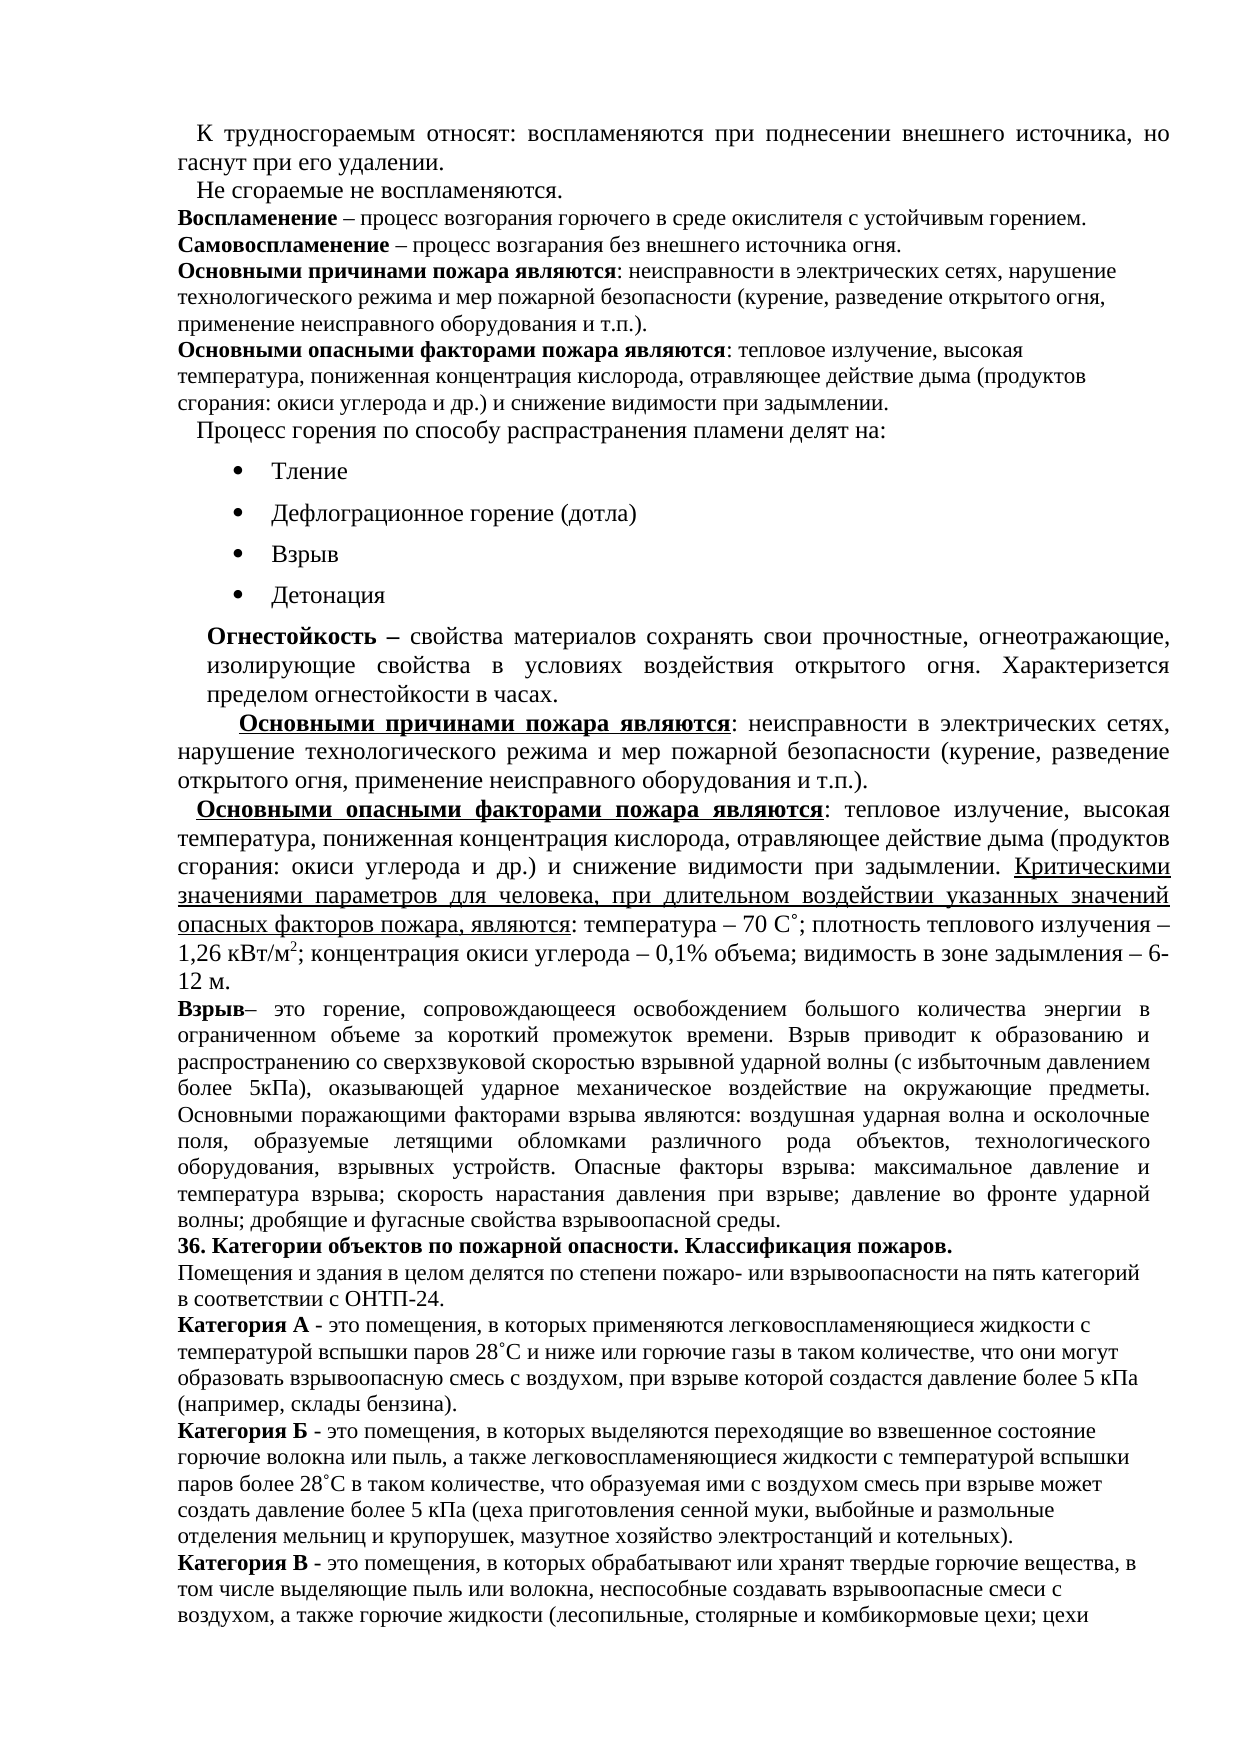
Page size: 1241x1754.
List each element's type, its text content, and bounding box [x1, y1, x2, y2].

text Основными причинами пожара являются: неисправности в электрических сетях, нарушение технологического режима и мер пожарной безопасности (курение, разведение открытого огня, применение неисправного оборудования и т.п.). [177, 708, 1170, 794]
text К трудносгораемым относят: воспламеняются при поднесении внешнего источника, но гаснут при его удалении. [177, 118, 1170, 176]
text Воспламенение – процесс возгорания горючего в среде окислителя с устойчивым горением. [177, 204, 1152, 231]
text Основными причинами пожара являются: неисправности в электрических сетях, нарушение технологического режима и мер пожарной безопасности (курение, разведение открытого огня, применение неисправного оборудования и т.п.). [177, 257, 1152, 336]
text Взрыв– это горение, сопровождающееся освобождением большого количества энергии в ограниченном объеме за короткий промежуток времени. Взрыв приводит к образованию и распространению со сверхзвуковой скоростью взрывной ударной волны (с избыточным давлением более 5кПа), оказывающей ударное механическое воздействие на окружающие предметы. Основными поражающими факторами взрыва являются: воздушная ударная волна и осколочные поля, образуемые летящими обломками различного рода объектов, технологического оборудования, взрывных устройств. Опасные факторы взрыва: максимальное давление и температура взрыва; скорость нарастания давления при взрыве; давление во фронте ударной волны; дробящие и фугасные свойства взрывоопасной среды. [177, 995, 1152, 1232]
text Помещения и здания в целом делятся по степени пожаро- или взрывоопасности на пять категорий в соответствии с ОНТП-24. [177, 1259, 1152, 1311]
list Тление [233, 456, 1170, 485]
text Самовоспламенение – процесс возгарания без внешнего источника огня. [177, 231, 1152, 257]
text Основными опасными факторами пожара являются: тепловое излучение, высокая температура, пониженная концентрация кислорода, отравляющее действие дыма (продуктов сгорания: окиси углерода и др.) и снижение видимости при задымлении. Критическими значениями параметров для человека, при длительном воздействии указанных значений опасных факторов пожара, являются: температура – 70 С˚; плотность теплового излучения – 1,26 кВт/м2; концентрация окиси углерода – 0,1% объема; видимость в зоне задымления – 6-. [177, 906, 1170, 995]
text Категория Б - это помещения, в которых выделяются переходящие во взвешенное состояние горючие волокна или пыль, а также легковоспламеняющиеся жидкости с температурой вспышки паров более 28˚С в таком количестве, что образуемая ими с воздухом смесь при взрыве может создать давление более 5 кПа (цеха приготовления сенной муки, выбойные и размольные отделения мельниц и крупорушек, мазутное хозяйство электростанций и котельных). [177, 1417, 1152, 1549]
text Процесс горения по способу распрастранения пламени делят на: [177, 415, 1170, 444]
list Детонация [233, 580, 1170, 609]
text 36. Категории объектов по пожарной опасности. Классификация пожаров. [177, 1232, 1152, 1259]
text Основными опасными факторами пожара являются: тепловое излучение, высокая температура, пониженная концентрация кислорода, отравляющее действие дыма (продуктов сгорания: окиси углерода и др.) и снижение видимости при задымлении. Критическими значениями параметров для человека, при длительном воздействии указанных значений опасных факторов пожара, являются: температура – 70 С˚; плотность теплового излучения – 1,26 кВт/м2; концентрация окиси углерода – 0,1% объема; видимость в зоне задымления – 6-. [177, 794, 1170, 905]
text Категория А - это помещения, в которых применяются легковоспламеняющиеся жидкости с температурой вспышки паров 28˚С и ниже или горючие газы в таком количестве, что они могут образовать взрывоопасную смесь с воздухом, при взрыве которой создастся давление более 5 кПа (например, склады бензина). [177, 1311, 1152, 1417]
text Не сгораемые не воспламеняются. [177, 176, 1170, 204]
list Взрыв [233, 539, 1170, 568]
text Основными опасными факторами пожара являются: тепловое излучение, высокая температура, пониженная концентрация кислорода, отравляющее действие дыма (продуктов сгорания: окиси углерода и др.) и снижение видимости при задымлении. [177, 336, 1152, 415]
text Огнестойкость – свойства материалов сохранять свои прочностные, огнеотражающие, изолирующие свойства в условиях воздействия открытого огня. Характеризется пределом огнестойкости в часах. [207, 621, 1170, 708]
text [177, 1549, 1152, 1628]
list Дефлограционное горение (дотла) [233, 498, 1170, 526]
